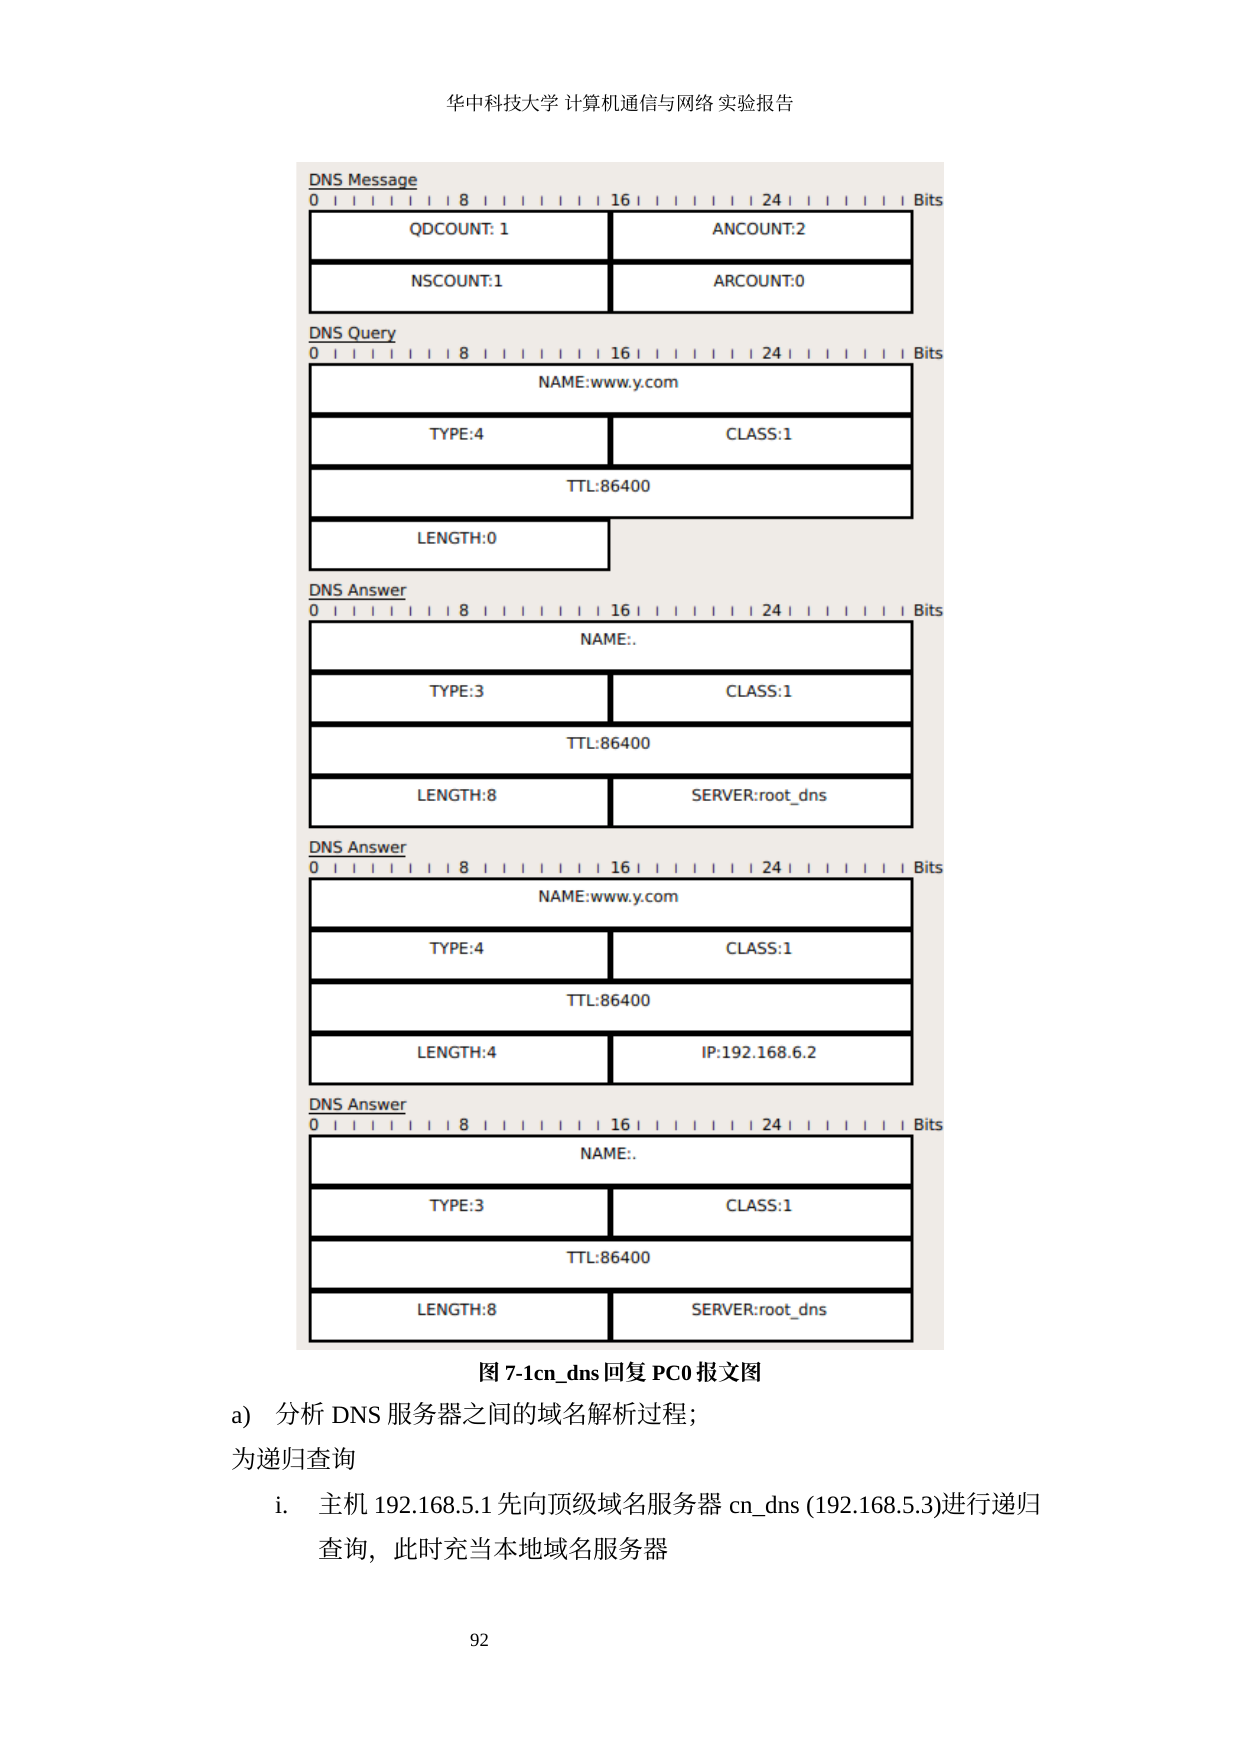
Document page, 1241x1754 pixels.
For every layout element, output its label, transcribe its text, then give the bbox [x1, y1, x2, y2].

text 图7-1cn_dns回复PC0报文图 [187, 1355, 1053, 1387]
list 为递归查询 [231, 1439, 1053, 1476]
picture [296, 162, 944, 1350]
list 分析 DNS 服务器之间的域名解析过程； [231, 1395, 1053, 1431]
list 主机192.168.5.1先向顶级域名服务器 cn_dns (192.168.5.3)进行递归查询，此时充当本地域名服务器 [275, 1484, 1053, 1565]
